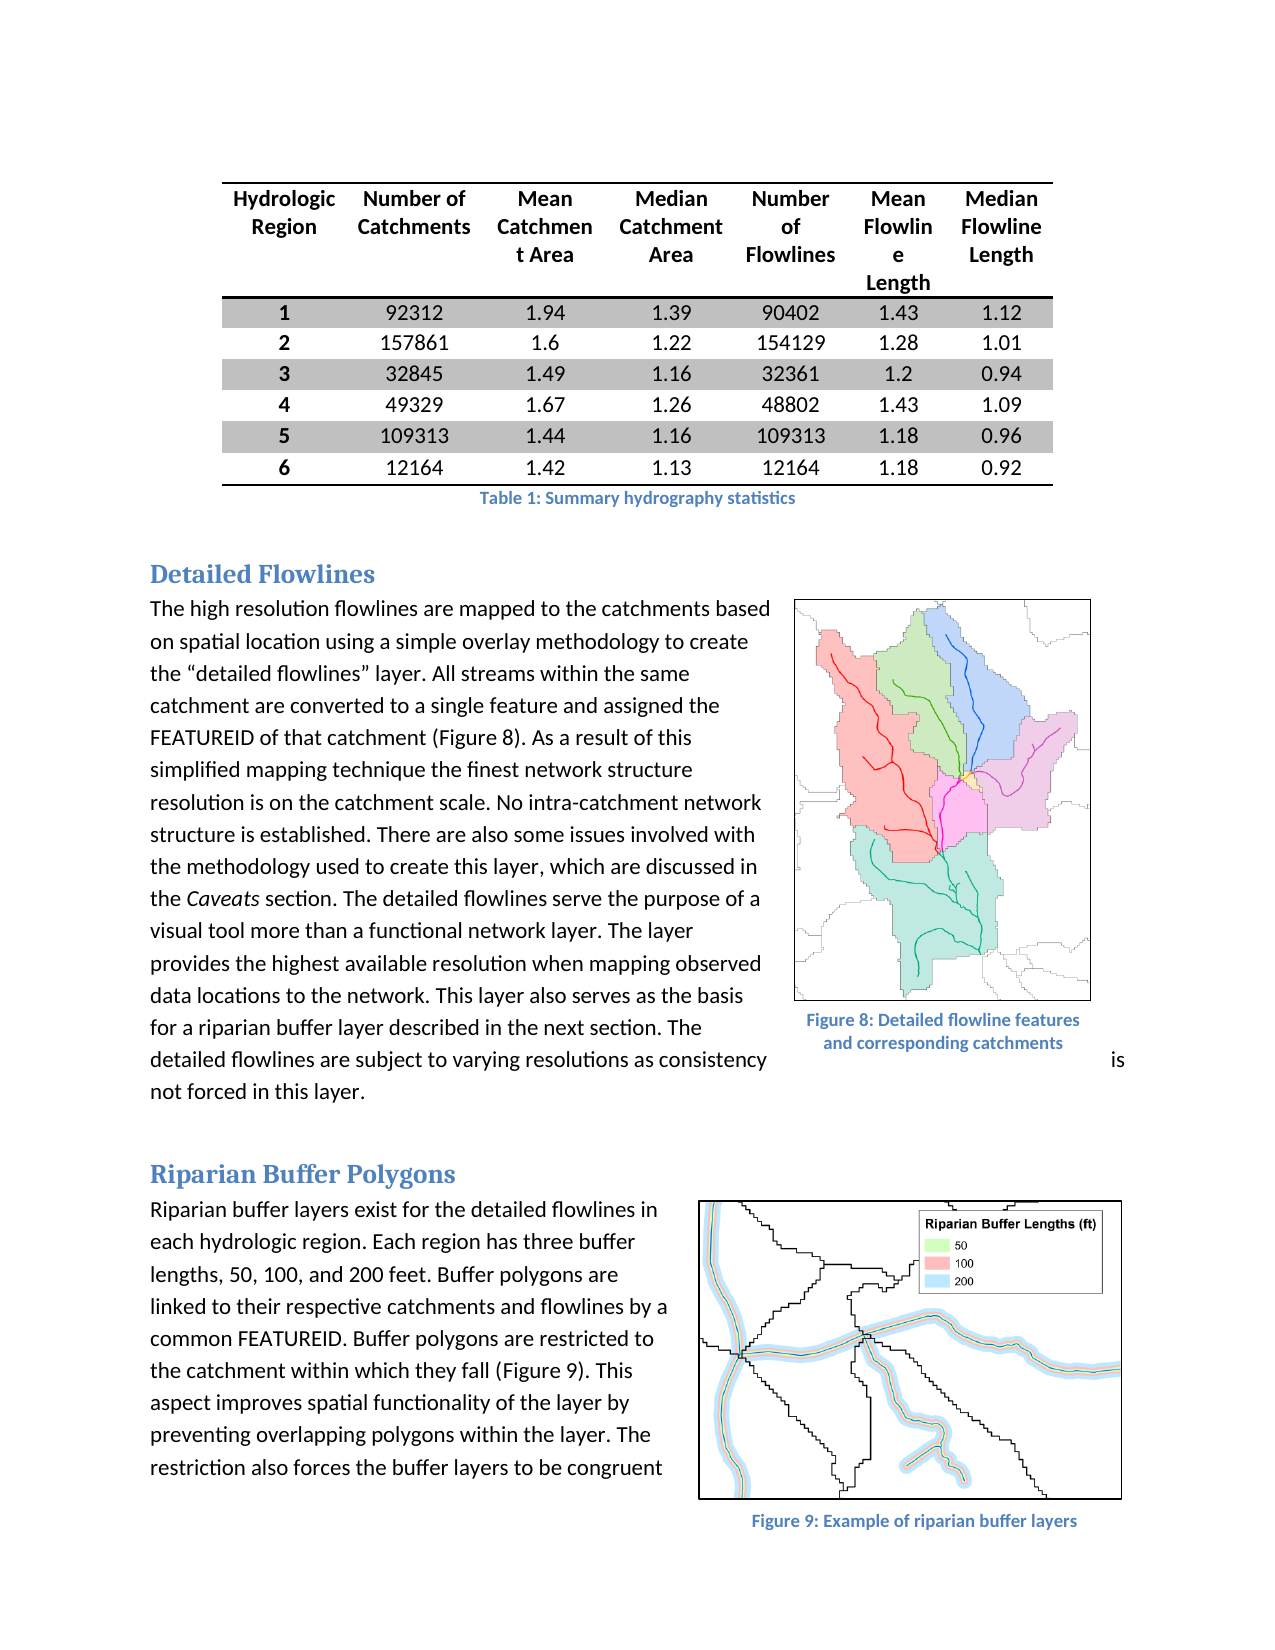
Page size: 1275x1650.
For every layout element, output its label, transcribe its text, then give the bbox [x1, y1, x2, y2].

table_cell 1.13 [608, 453, 734, 484]
table_header Number of Catchments [346, 184, 482, 296]
table_cell 32361 [734, 359, 847, 390]
table_cell 5 [222, 421, 346, 453]
table_cell 1.43 [847, 390, 950, 421]
table_cell 109313 [734, 421, 847, 453]
table_cell 6 [222, 453, 346, 484]
table_cell 3 [222, 359, 346, 390]
table_cell 1.28 [847, 328, 950, 359]
table_cell 1.26 [608, 390, 734, 421]
table_cell 1.01 [950, 328, 1053, 359]
picture [795, 600, 1090, 1000]
table_cell 154129 [734, 328, 847, 359]
table_cell 1.6 [482, 328, 608, 359]
table_cell 157861 [346, 328, 482, 359]
table_cell 0.96 [950, 421, 1053, 453]
table_cell 4 [222, 390, 346, 421]
table_cell 1.09 [950, 390, 1053, 421]
table_cell 0.94 [950, 359, 1053, 390]
table_cell 1.49 [482, 359, 608, 390]
text The high resolution flowlines are mapped to the catchments based on spatial location using a simple overlay methodology to create the “detailed flowlines” layer. All streams within the same catchment are converted to a single feature and assigned the FEATUREID of that catchment (Figure 8). As a result of this simplified mapping technique the finest network structure resolution is on the catchment scale. No intra-catchment network structure is established. There are also some issues involved with the methodology used to create this layer, which are discussed in the Caveats section. The detailed flowlines serve the purpose of a visual tool more than a functional network layer. The layer provides the highest available resolution when mapping observed data locations to the network. This layer also serves as the basis for a riparian buffer layer described in the next section. The detailed flowlines are subject to varying resolutions as consistency is not forced in this layer. [150, 594, 1125, 1105]
table_cell 1.16 [608, 359, 734, 390]
subtitle Riparian Buffer Polygons [150, 1159, 1125, 1191]
table_cell 12164 [734, 453, 847, 484]
table_cell 1.18 [847, 421, 950, 453]
table_cell 1.2 [847, 359, 950, 390]
table_header Mean Catchment Area [482, 184, 608, 296]
table_header Hydrologic Region [222, 184, 346, 296]
table_cell 109313 [346, 421, 482, 453]
table_cell 90402 [734, 299, 847, 328]
table_cell 2 [222, 328, 346, 359]
table_cell 1 [222, 299, 346, 328]
table_cell 0.92 [950, 453, 1053, 484]
table_cell 1.94 [482, 299, 608, 328]
table_cell 1.18 [847, 453, 950, 484]
table_cell 1.44 [482, 421, 608, 453]
table_cell 1.12 [950, 299, 1053, 328]
table_cell 12164 [346, 453, 482, 484]
table_cell 49329 [346, 390, 482, 421]
table_cell 1.67 [482, 390, 608, 421]
table_cell 48802 [734, 390, 847, 421]
table_cell 1.16 [608, 421, 734, 453]
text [150, 1195, 1125, 1481]
table_cell 1.42 [482, 453, 608, 484]
table_cell 1.39 [608, 299, 734, 328]
table_header Number of Flowlines [734, 184, 847, 296]
table_header Median Flowline Length [950, 184, 1053, 296]
picture [700, 1202, 1121, 1498]
table_cell 1.43 [847, 299, 950, 328]
table_cell 92312 [346, 299, 482, 328]
table_header Median Catchment Area [608, 184, 734, 296]
table_cell 32845 [346, 359, 482, 390]
subtitle Detailed Flowlines [150, 559, 1125, 590]
table_cell 1.22 [608, 328, 734, 359]
table_header Mean Flowline Length [847, 184, 950, 296]
